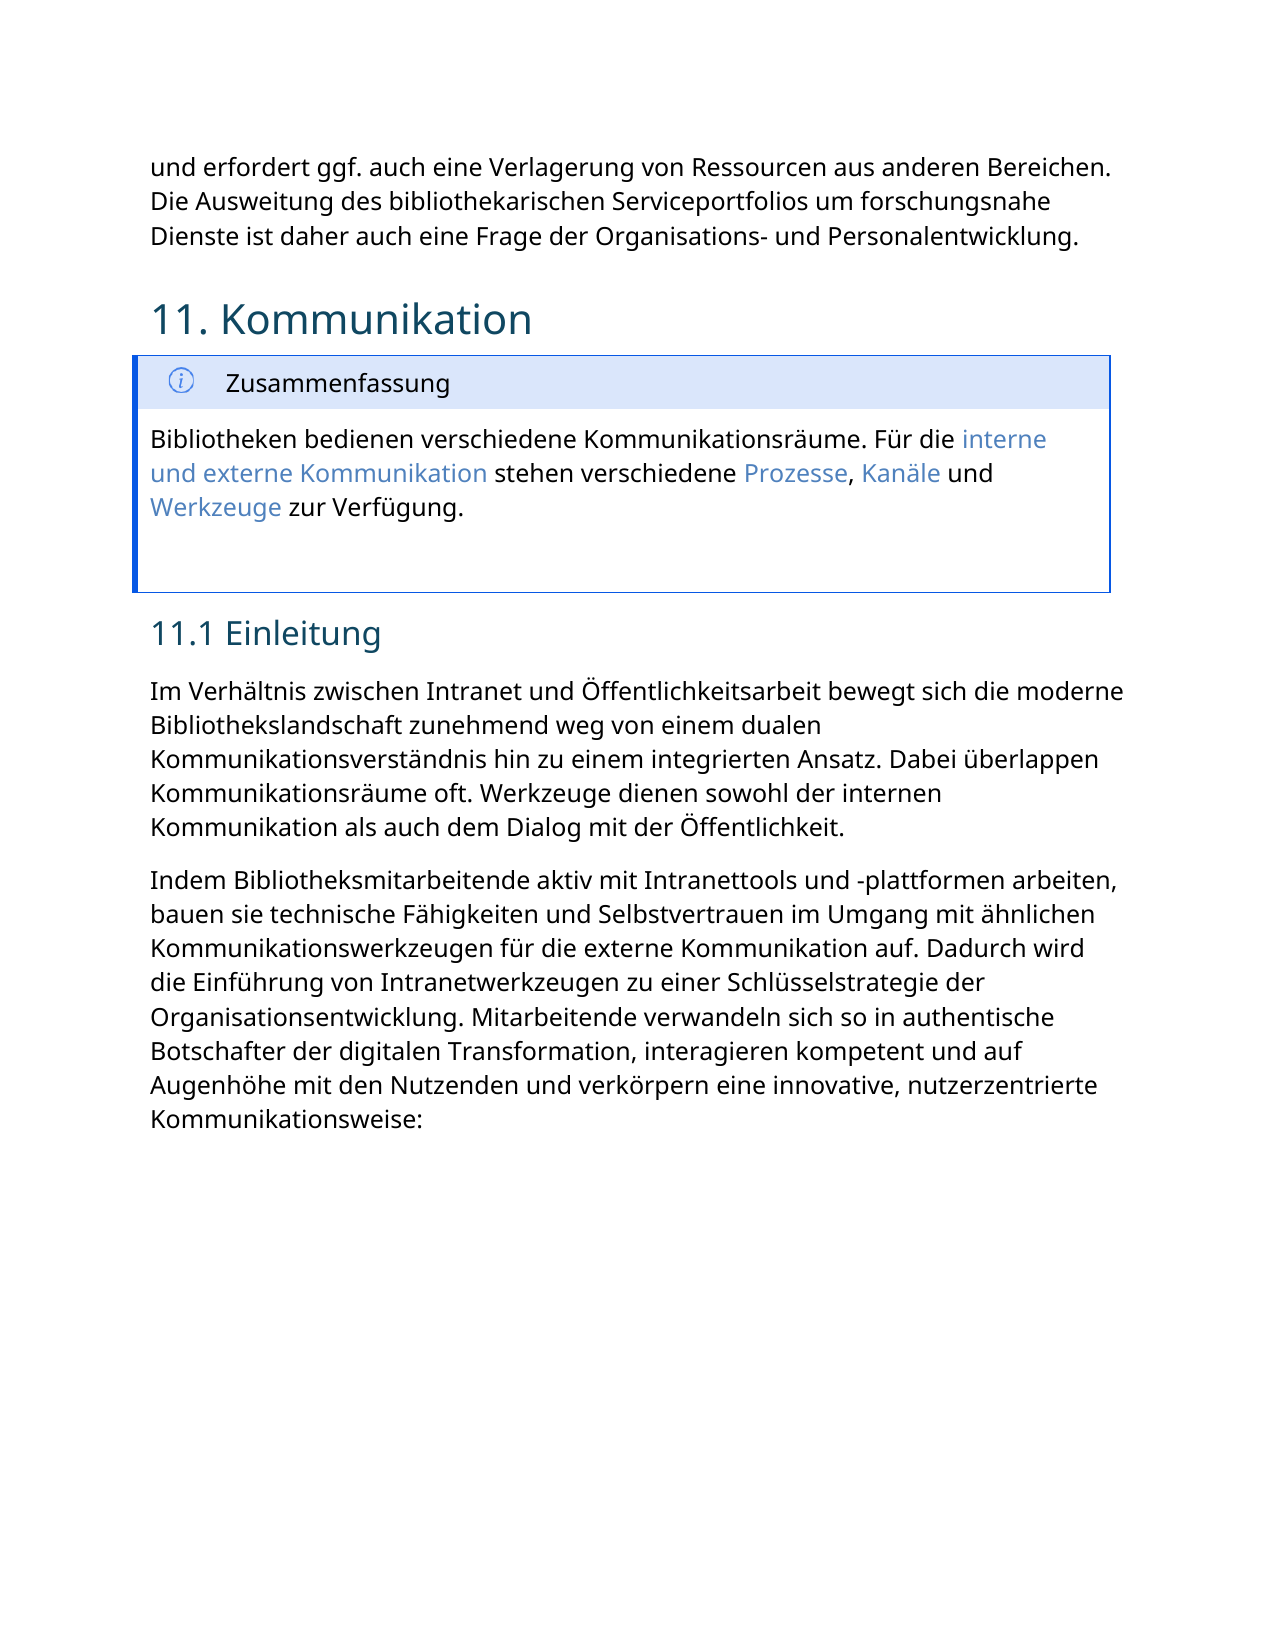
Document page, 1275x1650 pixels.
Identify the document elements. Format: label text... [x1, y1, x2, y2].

subtitle 11. Kommunikation [150, 290, 1125, 346]
text Im Verhältnis zwischen Intranet und Öffentlichkeitsarbeit bewegt sich die moderne Bibliothekslandschaft zunehmend weg von einem dualen Kommunikationsverständnis hin zu einem integrierten Ansatz. Dabei überlappen Kommunikationsräume oft. Werkzeuge dienen sowohl der internen Kommunikation als auch dem Dialog mit der Öffentlichkeit. [150, 674, 1125, 844]
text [150, 150, 1125, 252]
subtitle 11.1 Einleitung [150, 610, 1125, 655]
text Indem Bibliotheksmitarbeitende aktiv mit Intranettools und -plattformen arbeiten, bauen sie technische Fähigkeiten und Selbstvertrauen im Umgang mit ähnlichen Kommunikationswerkzeugen für die externe Kommunikation auf. Dadurch wird die Einführung von Intranetwerkzeugen zu einer Schlüsselstrategie der Organisationsentwicklung. Mitarbeitende verwandeln sich so in authentische Botschafter der digitalen Transformation, interagieren kompetent und auf Augenhöhe mit den Nutzenden und verkörpern eine innovative, nutzerzentrierte Kommunikationsweise: [150, 863, 1125, 1135]
table_header Zusammenfassung [138, 356, 1109, 409]
table_cell Bibliotheken bedienen verschiedene Kommunikationsräume. Für die interne und externe Kommunikation stehen verschiedene Prozesse, Kanäle und Werkzeuge zur Verfügung. [138, 409, 1109, 592]
picture [168, 367, 194, 393]
